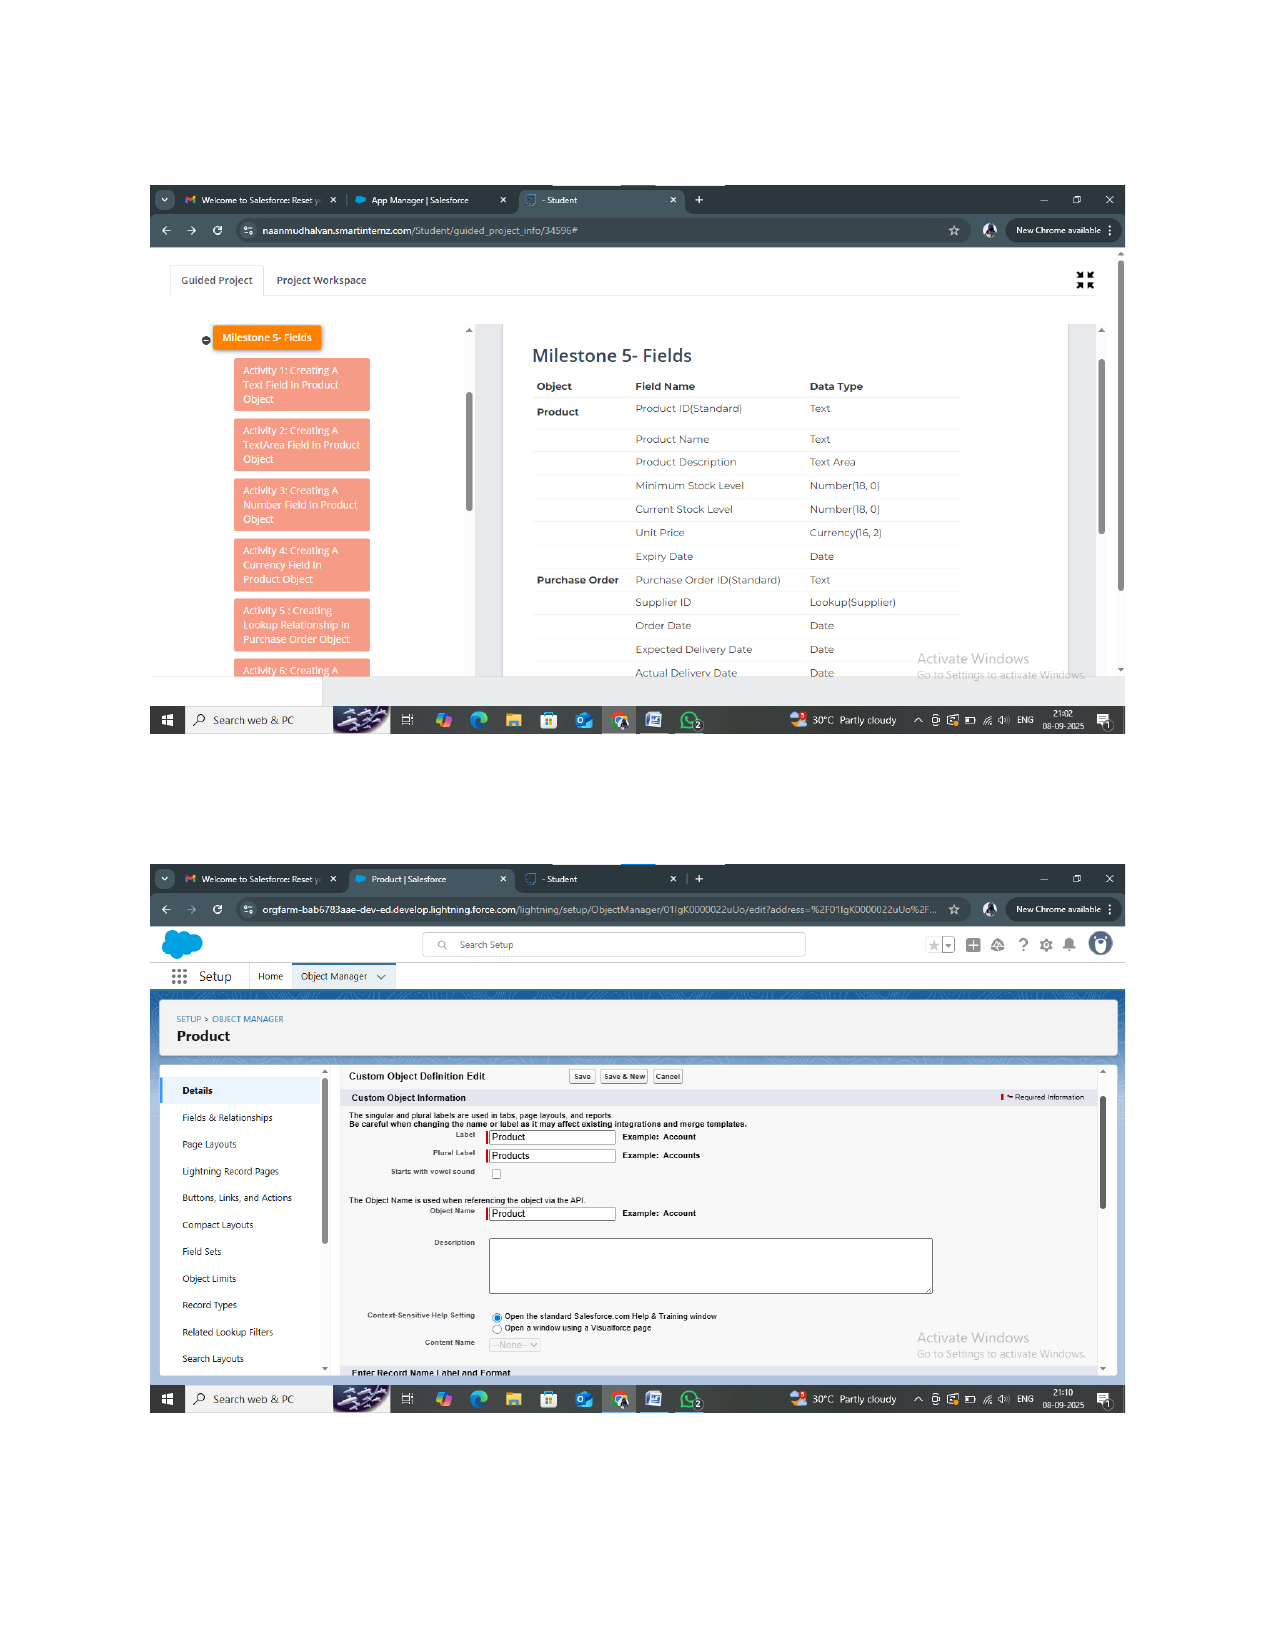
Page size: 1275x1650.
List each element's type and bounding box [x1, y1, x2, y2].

picture [150, 185, 1125, 734]
picture [150, 864, 1125, 1413]
